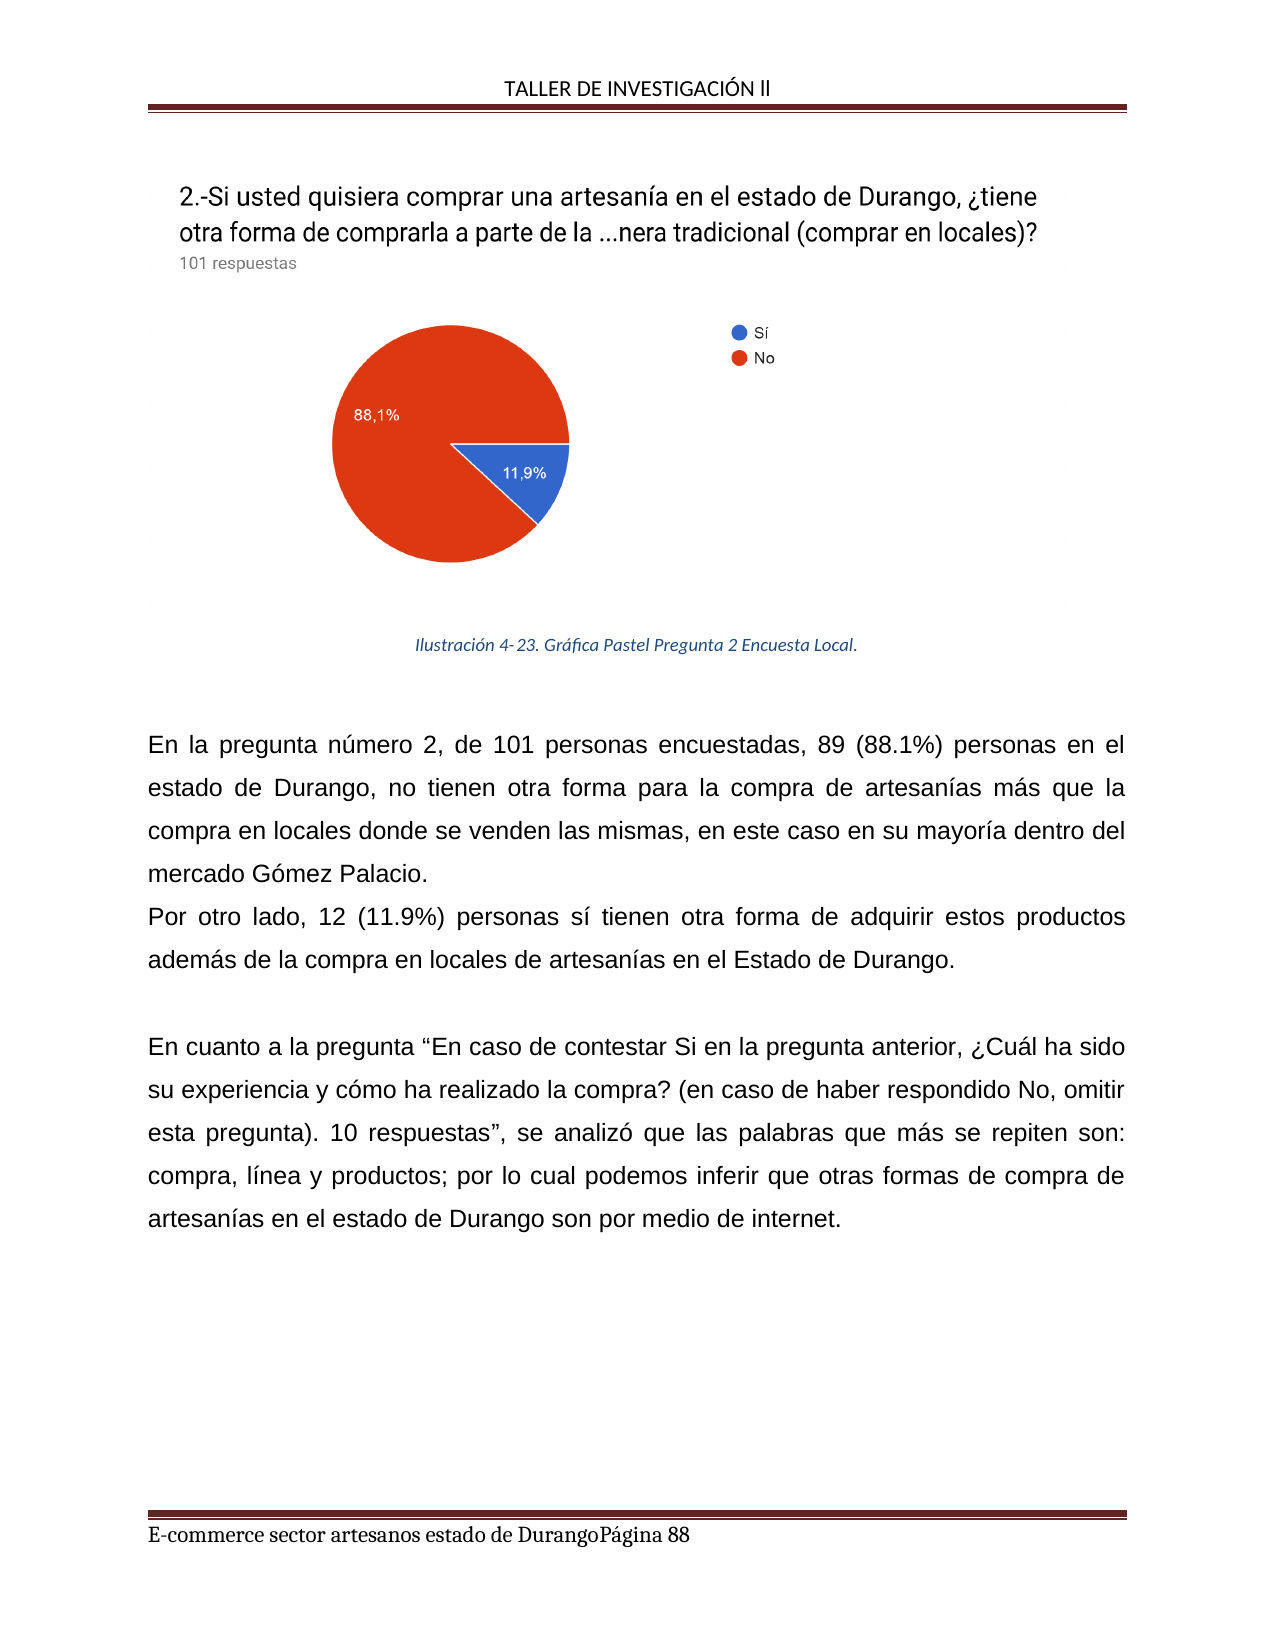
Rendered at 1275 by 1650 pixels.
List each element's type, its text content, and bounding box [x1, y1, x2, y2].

text Por otro lado, 12 (11.9%) personas sí tienen otra forma de adquirir estos productos además de la compra en locales de artesanías en el Estado de Durango. [148, 902, 1127, 974]
picture [147, 147, 1069, 608]
text En la pregunta número 2, de 101 personas encuestadas, 89 (88.1%) personas en el estado de Durango, no tienen otra forma para la compra de artesanías más que la compra en locales donde se venden las mismas, en este caso en su mayoría dentro del mercado Gómez Palacio. [148, 730, 1127, 888]
text En cuanto a la pregunta “En caso de contestar Si en la pregunta anterior, ¿Cuál ha sido su experiencia y cómo ha realizado la compra? (en caso de haber respondido No, omitir esta pregunta). 10 respuestas”, se analizó que las palabras que más se repiten son: compra, línea y productos; por lo cual podemos inferir que otras formas de compra de artesanías en el estado de Durango son por medio de internet. [148, 1032, 1127, 1233]
text Ilustración 4-19. Gráfica Pastel Pregunta 2 Encuesta Local. [148, 633, 1127, 656]
